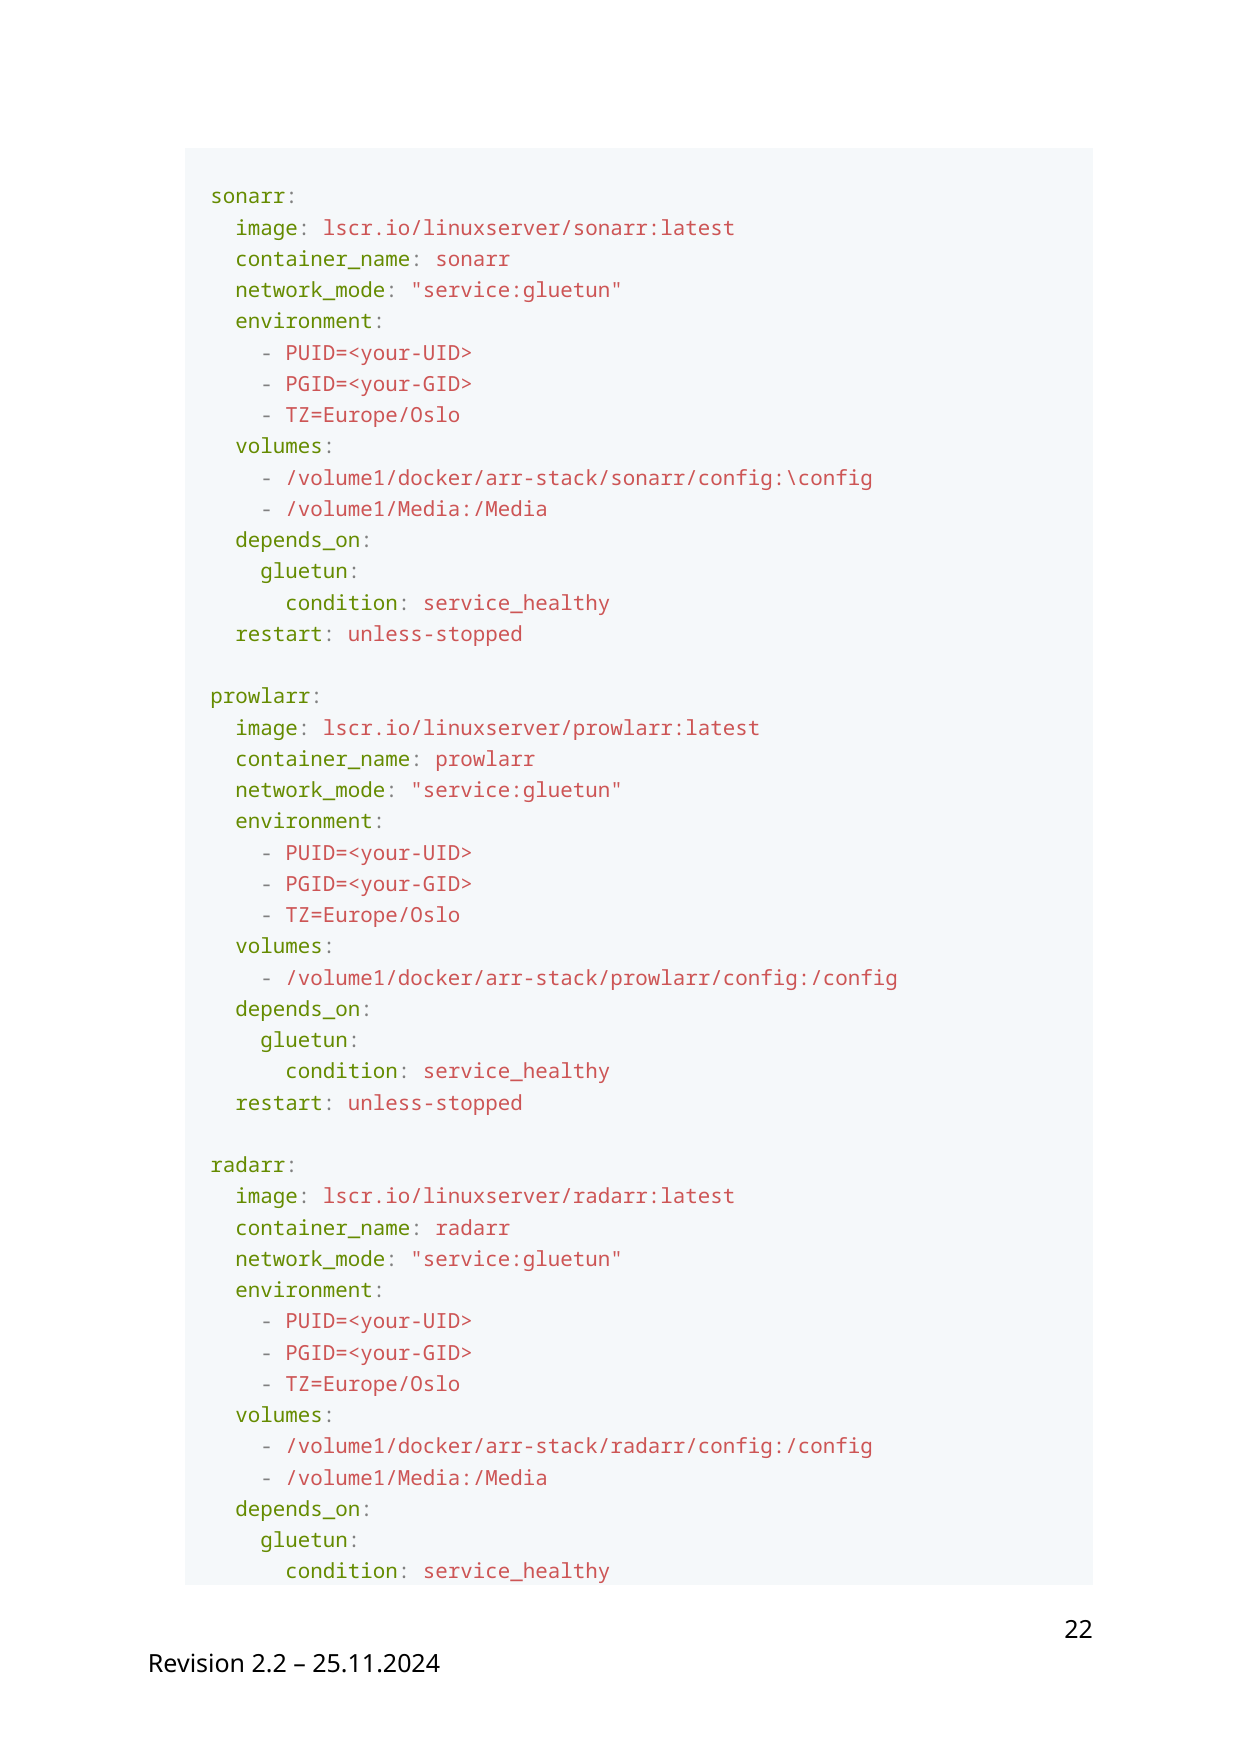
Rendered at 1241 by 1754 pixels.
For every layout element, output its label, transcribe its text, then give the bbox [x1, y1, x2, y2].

text restart: unless-stopped [185, 1085, 1093, 1116]
text volumes: [185, 929, 1093, 960]
text condition: service_healthy [185, 1054, 1093, 1085]
text image: lscr.io/linuxserver/sonarr:latest [185, 210, 1093, 241]
text - TZ=Europe/Oslo [185, 398, 1093, 429]
text depends_on: [185, 991, 1093, 1023]
text gluetun: [185, 1523, 1093, 1554]
text - PGID=<your-GID> [185, 366, 1093, 398]
text gluetun: [185, 554, 1093, 585]
text - /volume1/docker/arr-stack/prowlarr/config:/config [185, 960, 1093, 991]
text - /volume1/docker/arr-stack/radarr/config:/config [185, 1429, 1093, 1460]
text radarr: [185, 1148, 1093, 1179]
text depends_on: [185, 523, 1093, 554]
text - PUID=<your-UID> [185, 335, 1093, 366]
text - PGID=<your-GID> [185, 1335, 1093, 1366]
text network_mode: "service:gluetun" [185, 1241, 1093, 1273]
text - TZ=Europe/Oslo [185, 898, 1093, 929]
text - /volume1/docker/arr-stack/sonarr/config:\config [185, 460, 1093, 491]
text - /volume1/Media:/Media [185, 1460, 1093, 1491]
text - PGID=<your-GID> [185, 866, 1093, 898]
text gluetun: [185, 1023, 1093, 1054]
text - PUID=<your-UID> [185, 1304, 1093, 1335]
text container_name: radarr [185, 1210, 1093, 1241]
text image: lscr.io/linuxserver/radarr:latest [185, 1179, 1093, 1210]
text - /volume1/Media:/Media [185, 491, 1093, 523]
text - PUID=<your-UID> [185, 835, 1093, 866]
text volumes: [185, 1398, 1093, 1429]
text sonarr: [185, 179, 1093, 210]
text prowlarr: [185, 679, 1093, 710]
text container_name: prowlarr [185, 741, 1093, 773]
text network_mode: "service:gluetun" [185, 773, 1093, 804]
text image: lscr.io/linuxserver/prowlarr:latest [185, 710, 1093, 741]
text volumes: [185, 429, 1093, 460]
text condition: service_healthy [185, 585, 1093, 616]
text environment: [185, 804, 1093, 835]
text restart: unless-stopped [185, 616, 1093, 648]
text container_name: sonarr [185, 241, 1093, 273]
text depends_on: [185, 1491, 1093, 1523]
text - TZ=Europe/Oslo [185, 1366, 1093, 1398]
text network_mode: "service:gluetun" [185, 273, 1093, 304]
text environment: [185, 1273, 1093, 1304]
text environment: [185, 304, 1093, 335]
text condition: service_healthy [185, 1554, 1093, 1585]
